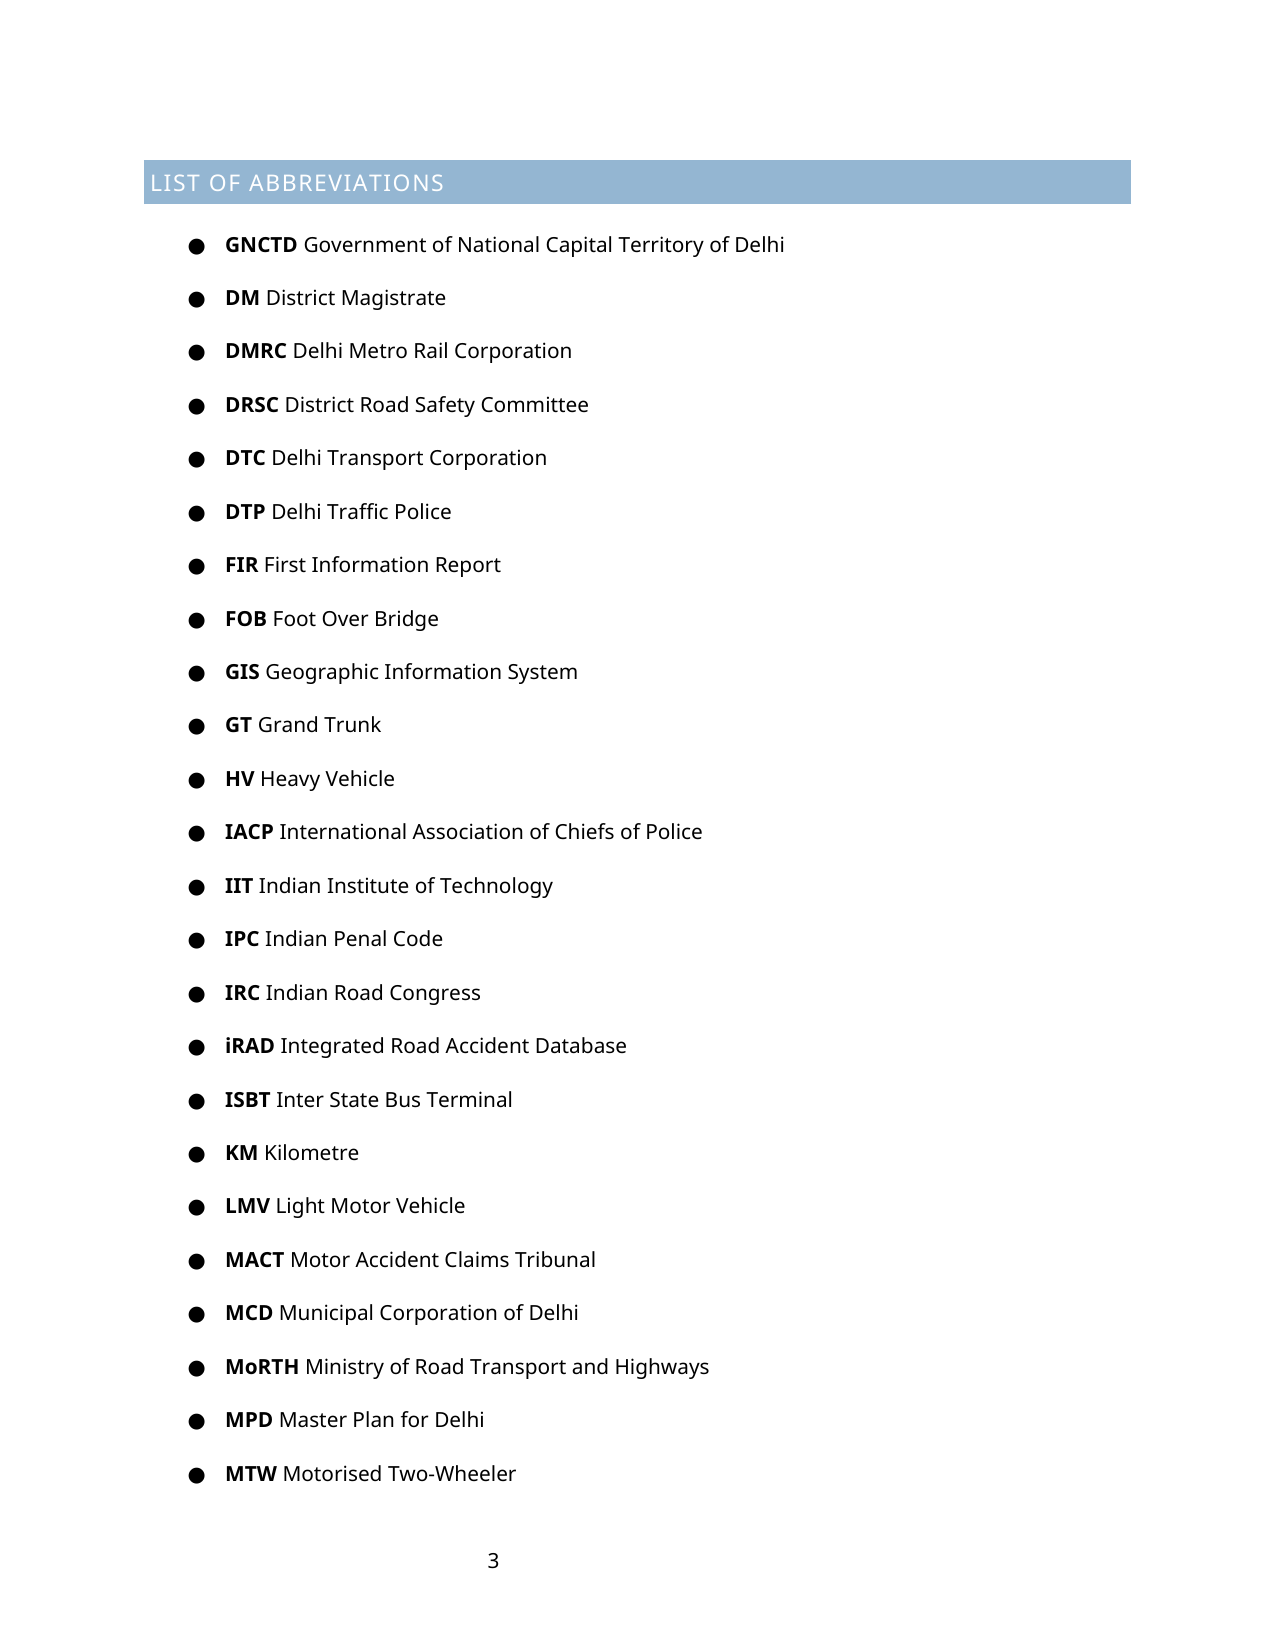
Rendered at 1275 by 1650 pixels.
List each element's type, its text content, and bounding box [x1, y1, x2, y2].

list DMRC Delhi Metro Rail Corporation [187, 337, 1125, 365]
list DRSC District Road Safety Committee [187, 390, 1125, 418]
list HV Heavy Vehicle [187, 764, 1125, 792]
list DTP Delhi Traffic Police [187, 497, 1125, 525]
list DTC Delhi Transport Corporation [187, 443, 1125, 472]
subtitle List Of Abbreviations [150, 167, 1125, 198]
list MACT Motor Accident Claims Tribunal [187, 1245, 1125, 1273]
list DM District Magistrate [187, 283, 1125, 312]
list MPD Master Plan for Delhi [187, 1405, 1125, 1434]
list GT Grand Trunk [187, 711, 1125, 739]
list iRAD Integrated Road Accident Database [187, 1031, 1125, 1060]
list LMV Light Motor Vehicle [187, 1192, 1125, 1220]
list IACP International Association of Chiefs of Police [187, 817, 1125, 846]
list ISBT Inter State Bus Terminal [187, 1085, 1125, 1113]
list MTW Motorised Two-Wheeler [187, 1459, 1125, 1487]
list GIS Geographic Information System [187, 657, 1125, 686]
list IPC Indian Penal Code [187, 924, 1125, 953]
list IIT Indian Institute of Technology [187, 871, 1125, 899]
list MCD Municipal Corporation of Delhi [187, 1298, 1125, 1327]
list GNCTD Government of National Capital Territory of Delhi [187, 230, 1125, 258]
list KM Kilometre [187, 1138, 1125, 1167]
list MoRTH Ministry of Road Transport and Highways [187, 1352, 1125, 1380]
list FOB Foot Over Bridge [187, 604, 1125, 632]
list IRC Indian Road Congress [187, 978, 1125, 1006]
list FIR First Information Report [187, 550, 1125, 579]
